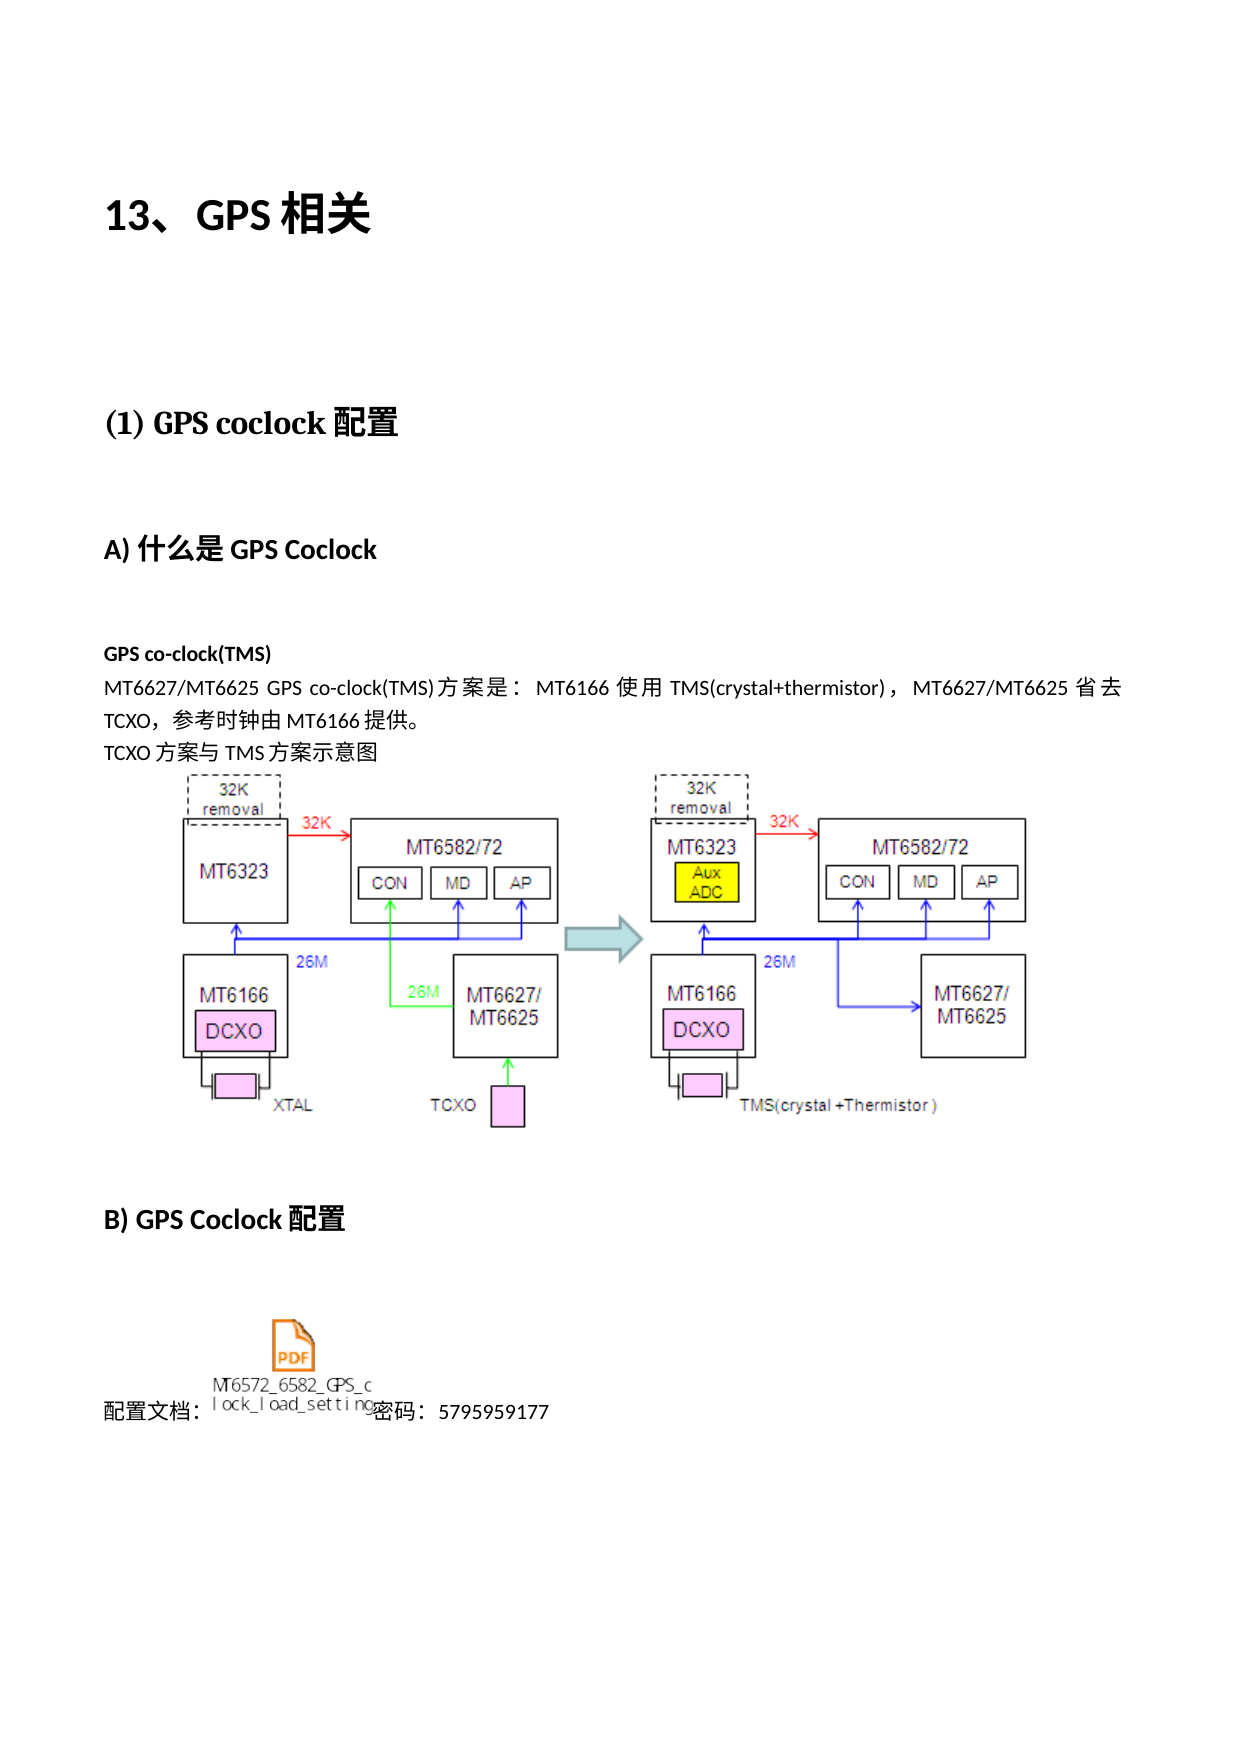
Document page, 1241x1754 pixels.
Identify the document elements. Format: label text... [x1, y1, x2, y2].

text GPS co-clock(TMS) [103, 637, 1122, 670]
text TCXO方案与TMS方案示意图 [103, 735, 1122, 767]
subtitle B) GPS Coclock配置 [103, 1184, 1122, 1249]
text MT6627/MT6625 GPS co-clock(TMS)方案是：MT6166使用TMS(crystal+thermistor)，MT6627/MT6625省去TCXO，参考时钟由MT6166提供。 [103, 670, 1122, 735]
subtitle A) 什么是GPS Coclock [103, 514, 1122, 579]
subtitle (1) GPS coclock 配置 [103, 387, 1122, 452]
subtitle 13、GPS相关 [103, 162, 1122, 259]
picture [180, 767, 1046, 1155]
text 配置文档：密码：5795959177 [103, 1307, 1122, 1437]
